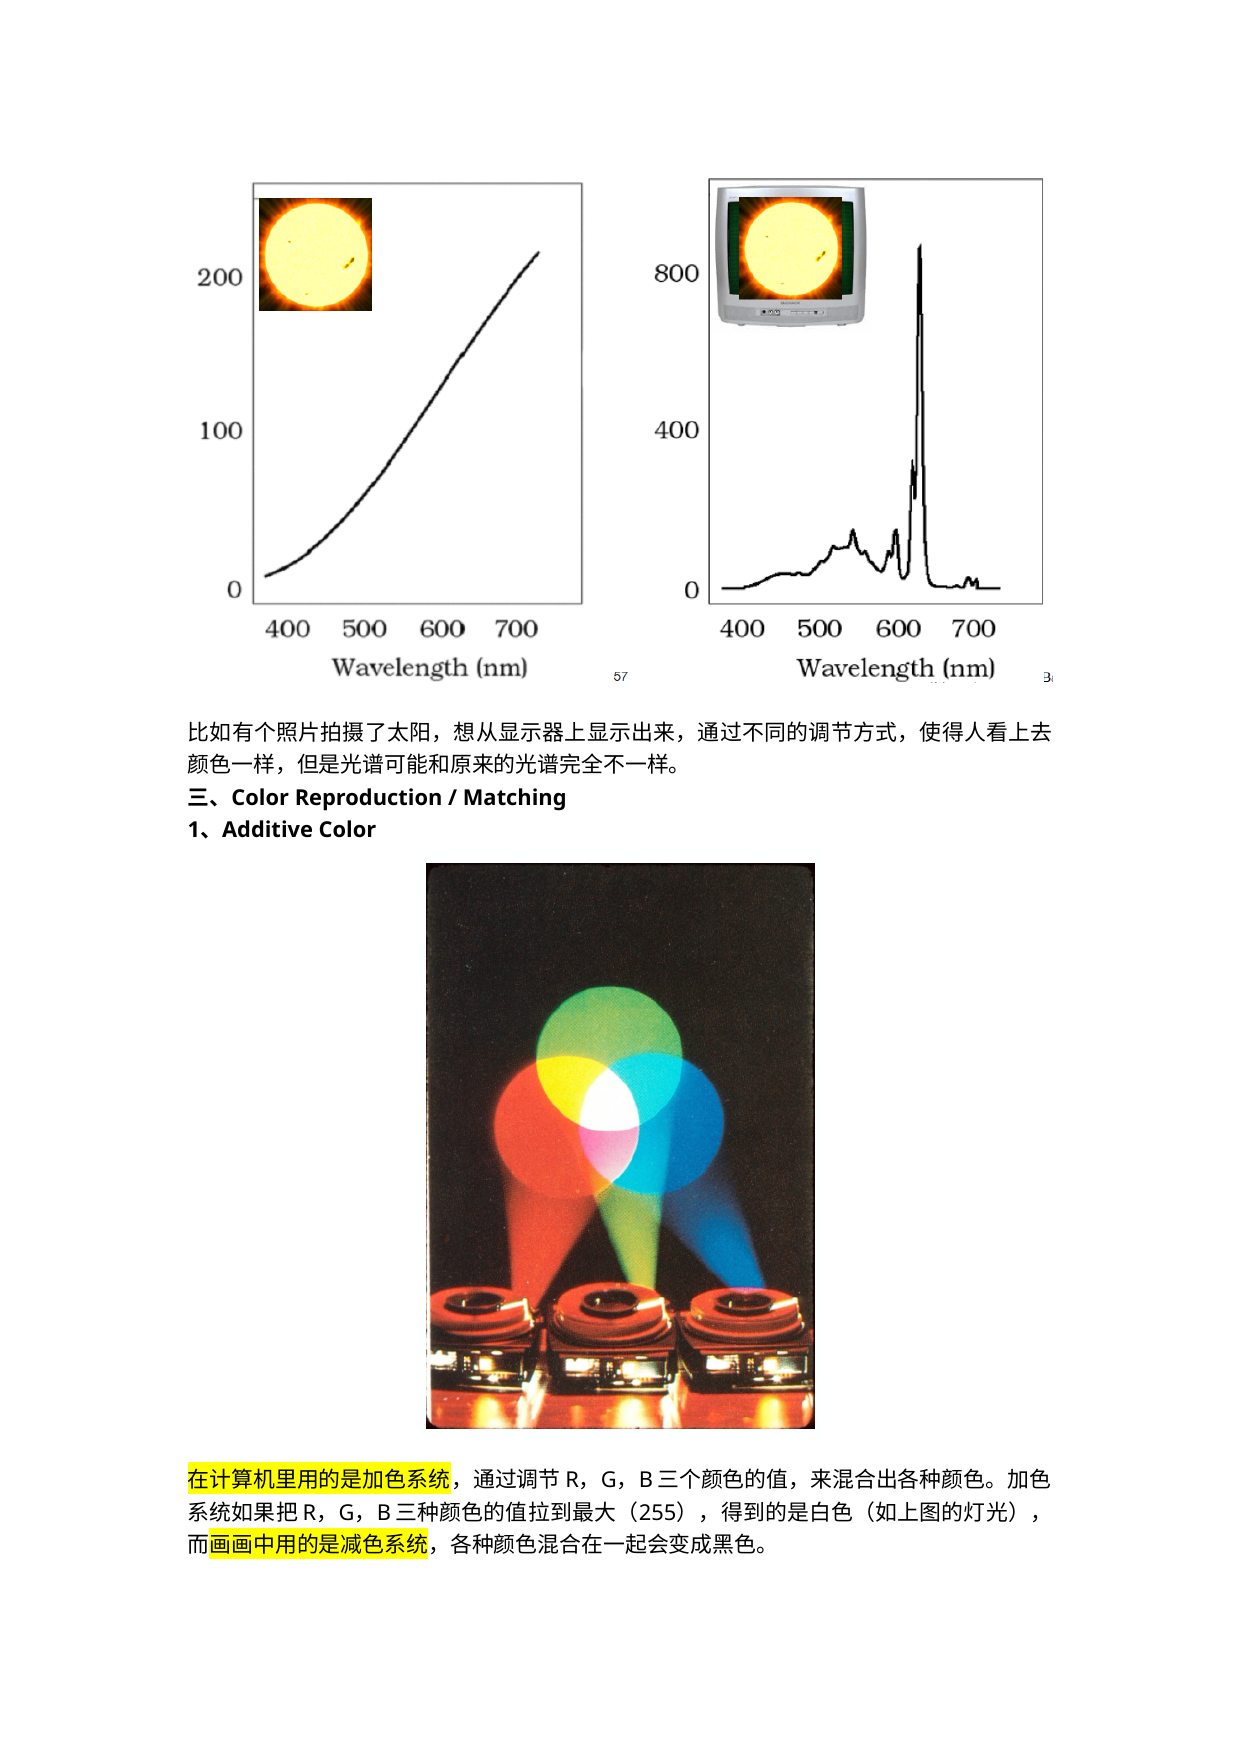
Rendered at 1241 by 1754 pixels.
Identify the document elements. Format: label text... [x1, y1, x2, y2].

picture [187, 162, 1053, 683]
text 在计算机里用的是加色系统，通过调节R，G，B三个颜色的值，来混合出各种颜色。加色系统如果把R，G，B三种颜色的值拉到最大（255），得到的是白色（如上图的灯光），而画画中用的是减色系统，各种颜色混合在一起会变成黑色。 [187, 1462, 1053, 1559]
subtitle 1、Additive Color [187, 812, 1053, 844]
text 比如有个照片拍摄了太阳，想从显示器上显示出来，通过不同的调节方式，使得人看上去颜色一样，但是光谱可能和原来的光谱完全不一样。 [187, 714, 1053, 779]
picture [415, 844, 826, 1441]
subtitle 三、Color Reproduction / Matching [187, 779, 1053, 812]
